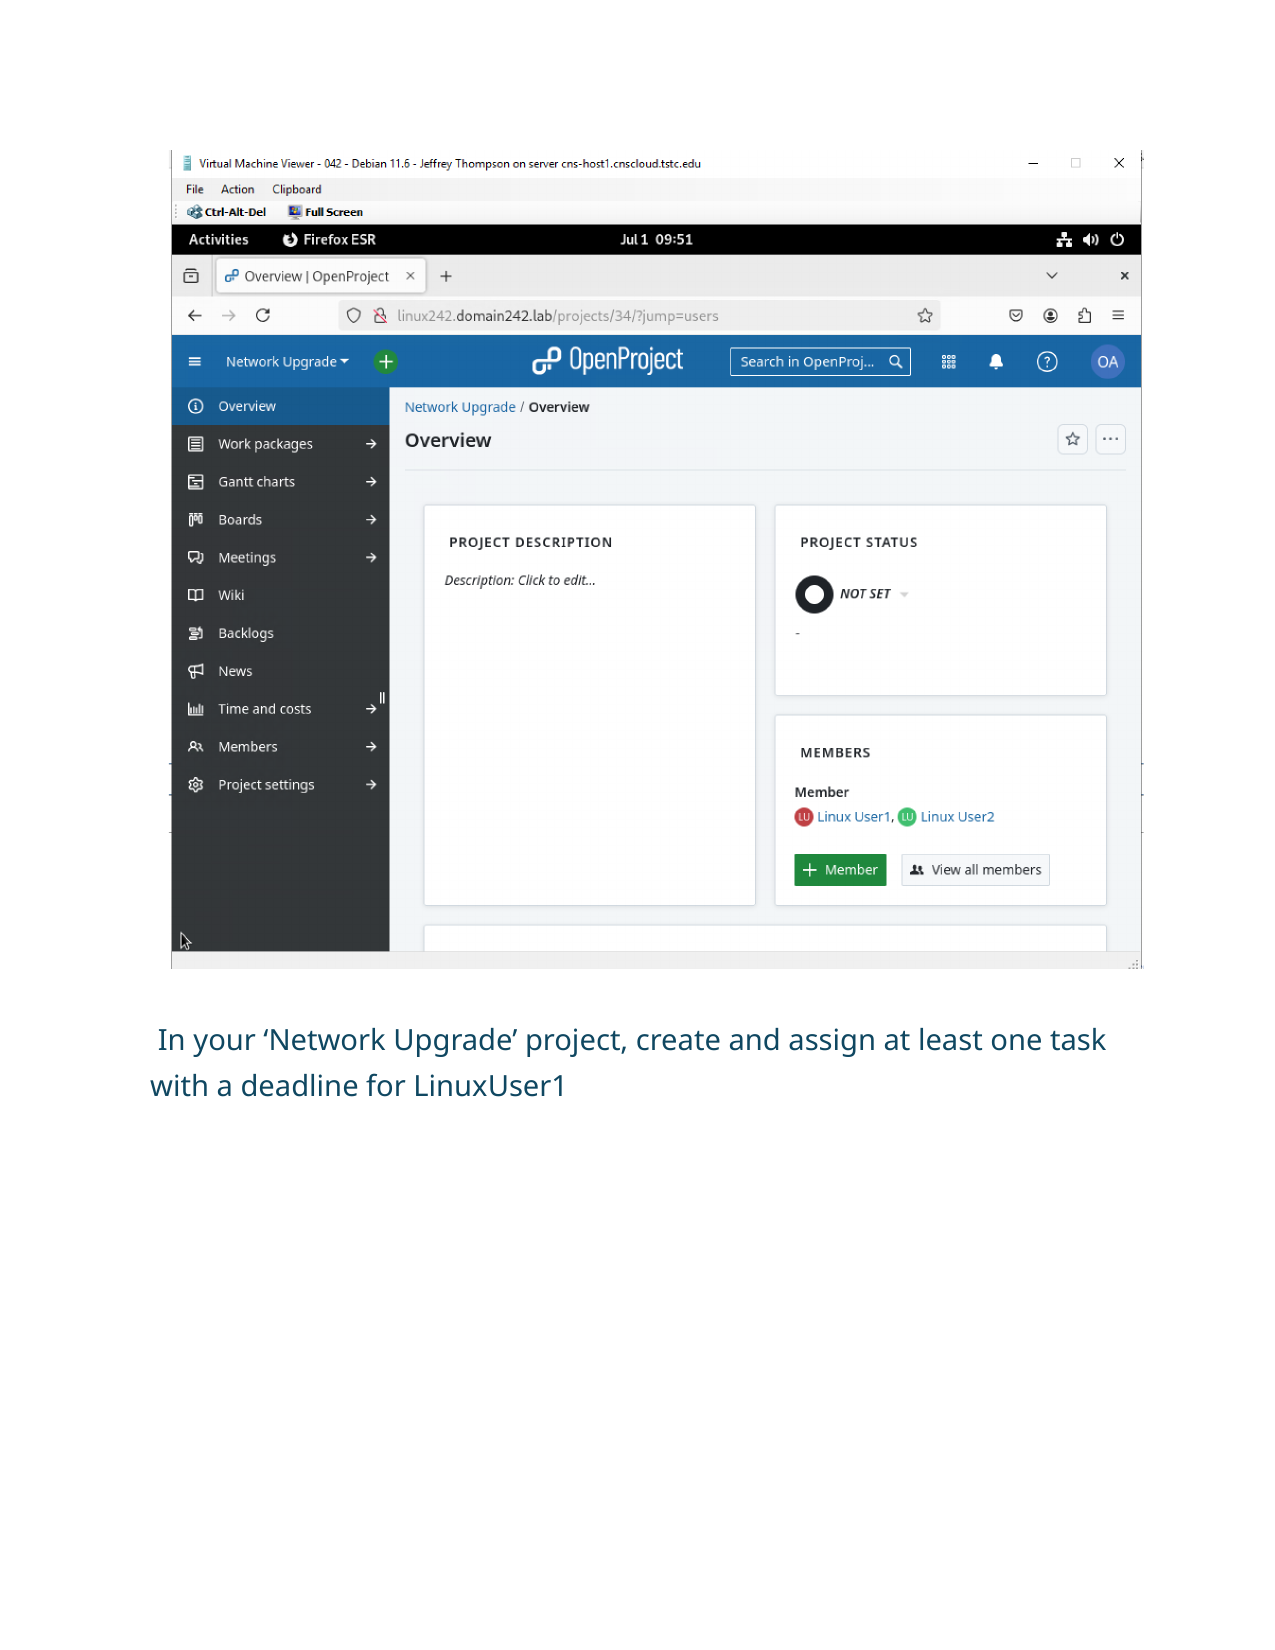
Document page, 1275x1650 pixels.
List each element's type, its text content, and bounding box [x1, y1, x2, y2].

subtitle In your ‘Network Upgrade’ project, create and assign at least one task with a deadline for LinuxUser1 [150, 1019, 1125, 1105]
